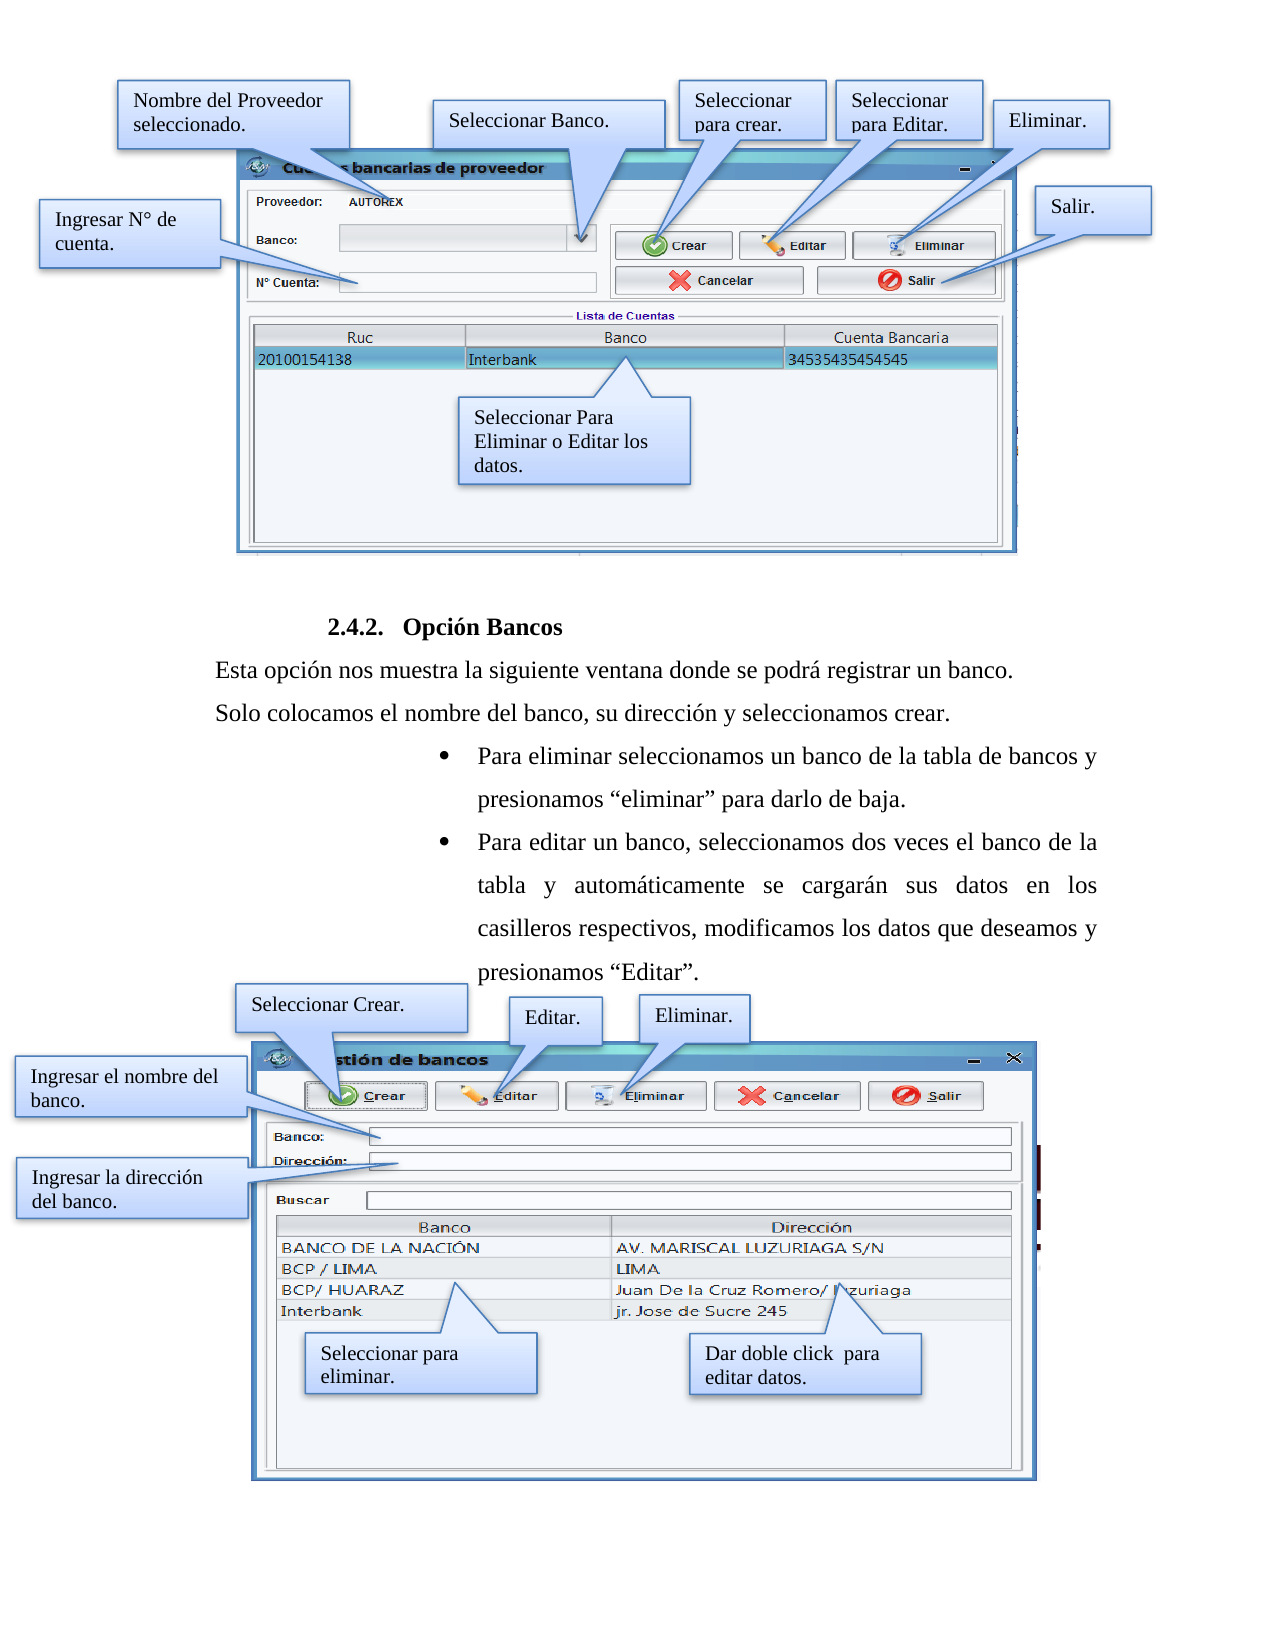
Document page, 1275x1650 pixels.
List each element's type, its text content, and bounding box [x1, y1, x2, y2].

picture [236, 147, 1019, 556]
list Opción Bancos [327, 612, 1098, 640]
list Solo colocamos el nombre del banco, su dirección y seleccionamos crear. [215, 698, 1098, 727]
picture [251, 1041, 1041, 1482]
list Para eliminar seleccionamos un banco de la tabla de bancos y presionamos “eliminar” para darlo de baja. [440, 741, 1098, 813]
list Esta opción nos muestra la siguiente ventana donde se podrá registrar un banco. [215, 655, 1098, 683]
list Para editar un banco, seleccionamos dos veces el banco de la tabla y automáticamente se cargarán sus datos en los casilleros respectivos, modificamos los datos que deseamos y presionamos “Editar”. [440, 827, 1098, 985]
